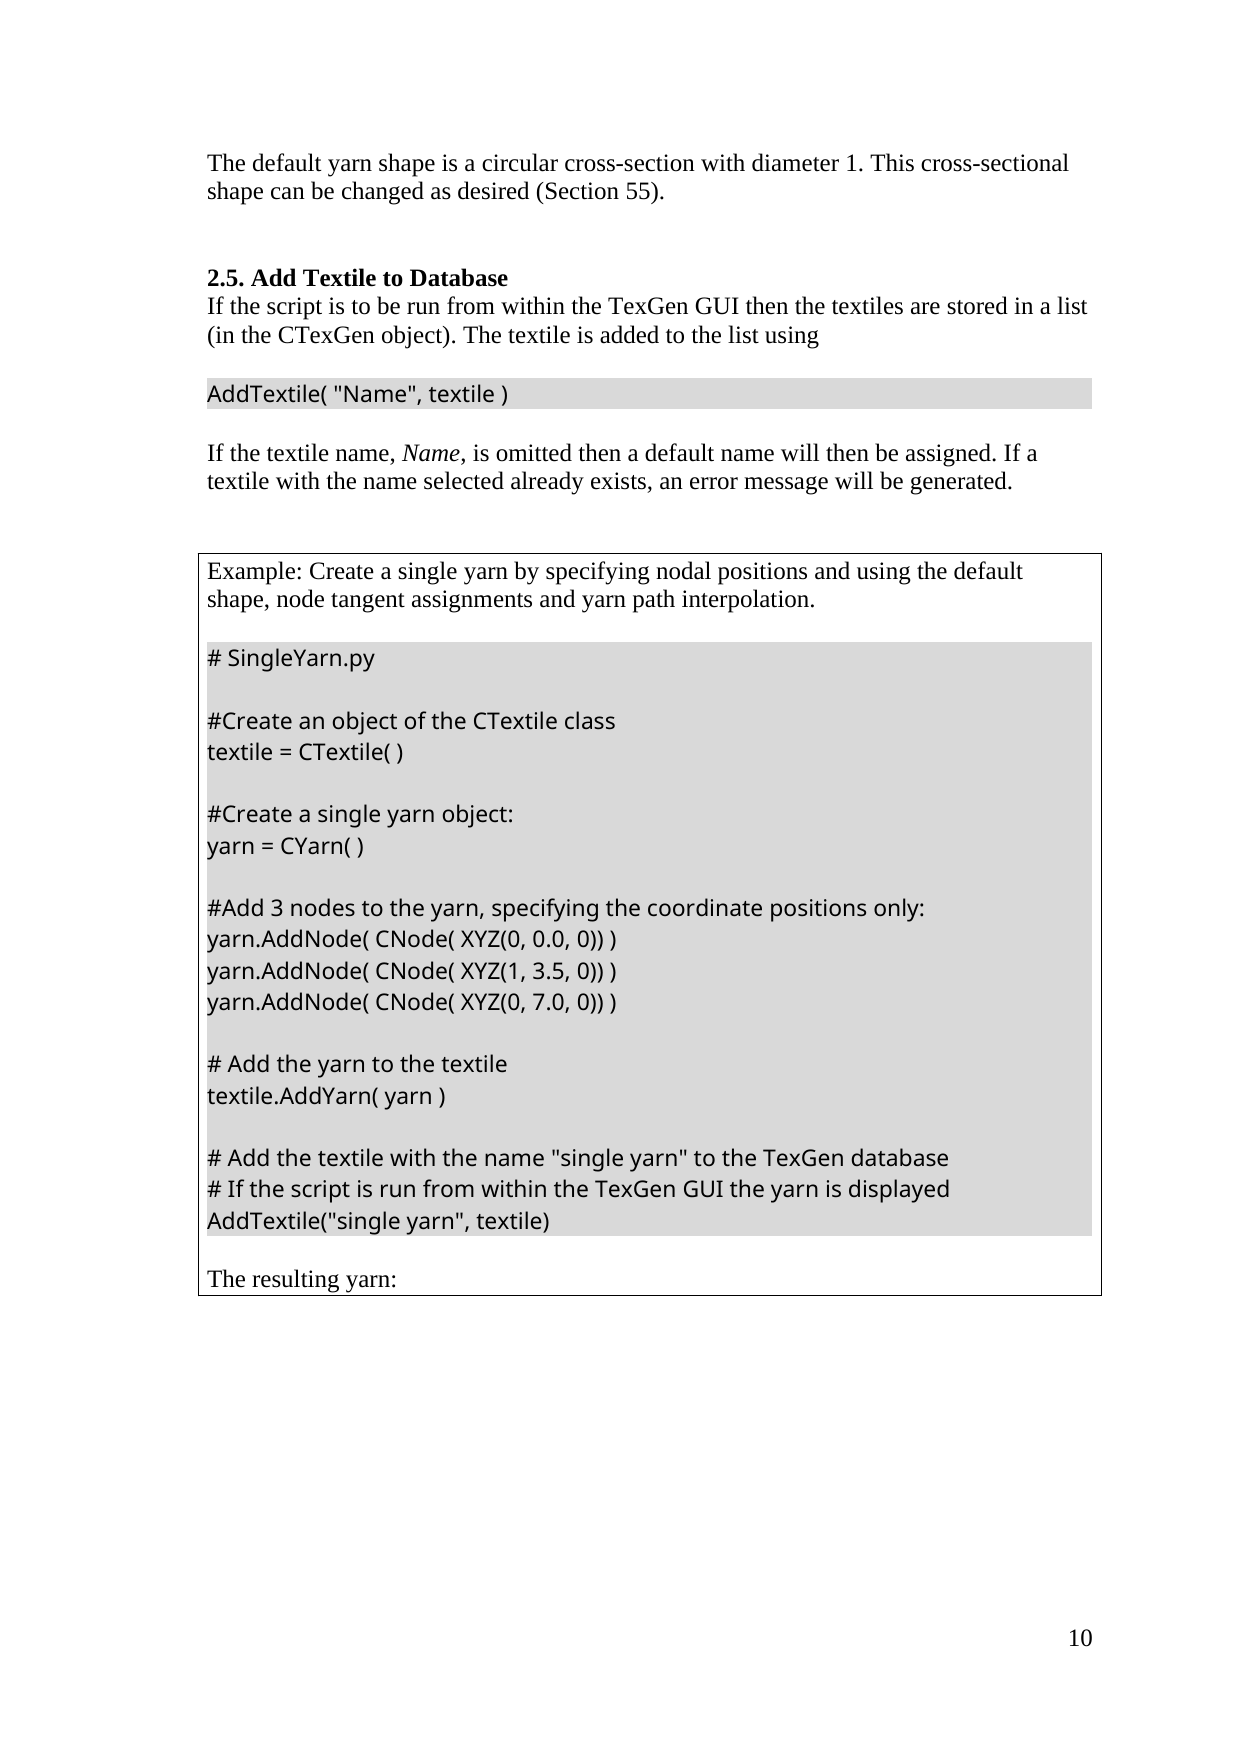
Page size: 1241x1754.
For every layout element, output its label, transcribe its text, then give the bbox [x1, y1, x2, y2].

text yarn.AddNode( CNode( XYZ(1, 3.5, 0)) ) [207, 954, 1092, 986]
text # Add the yarn to the textile [207, 1048, 1092, 1079]
text AddTextile("single yarn", textile) [207, 1204, 1092, 1236]
text The resulting yarn: [199, 1261, 1101, 1295]
text # Add the textile with the name "single yarn" to the TexGen database [207, 1142, 1092, 1173]
text textile = CTextile( ) [207, 736, 1092, 767]
text yarn.AddNode( CNode( XYZ(0, 7.0, 0)) ) [207, 986, 1092, 1017]
text AddTextile( "Name", textile ) [207, 378, 1092, 409]
text # SingleYarn.py [207, 642, 1092, 673]
text textile.AddYarn( yarn ) [207, 1079, 1092, 1111]
subtitle 2.5. Add Textile to Database [207, 263, 1092, 291]
text Example: Create a single yarn by specifying nodal positions and using the default shape, node tangent assignments and yarn path interpolation. [199, 554, 1101, 613]
text The default yarn shape is a circular cross-section with diameter 1. This cross-sectional shape can be changed as desired (Section 55). [207, 148, 1092, 205]
text #Create a single yarn object: [207, 798, 1092, 829]
text If the script is to be run from within the TexGen GUI then the textiles are stored in a list (in the CTexGen object). The textile is added to the list using [207, 291, 1092, 349]
text If the textile name, Name, is omitted then a default name will then be assigned. If a textile with the name selected already exists, an error message will be generated. [207, 438, 1092, 495]
text #Create an object of the CTextile class [207, 704, 1092, 736]
text yarn.AddNode( CNode( XYZ(0, 0.0, 0)) ) [207, 923, 1092, 954]
text # If the script is run from within the TexGen GUI the yarn is displayed [207, 1173, 1092, 1204]
text #Add 3 nodes to the yarn, specifying the coordinate positions only: [207, 892, 1092, 923]
text yarn = CYarn( ) [207, 829, 1092, 861]
